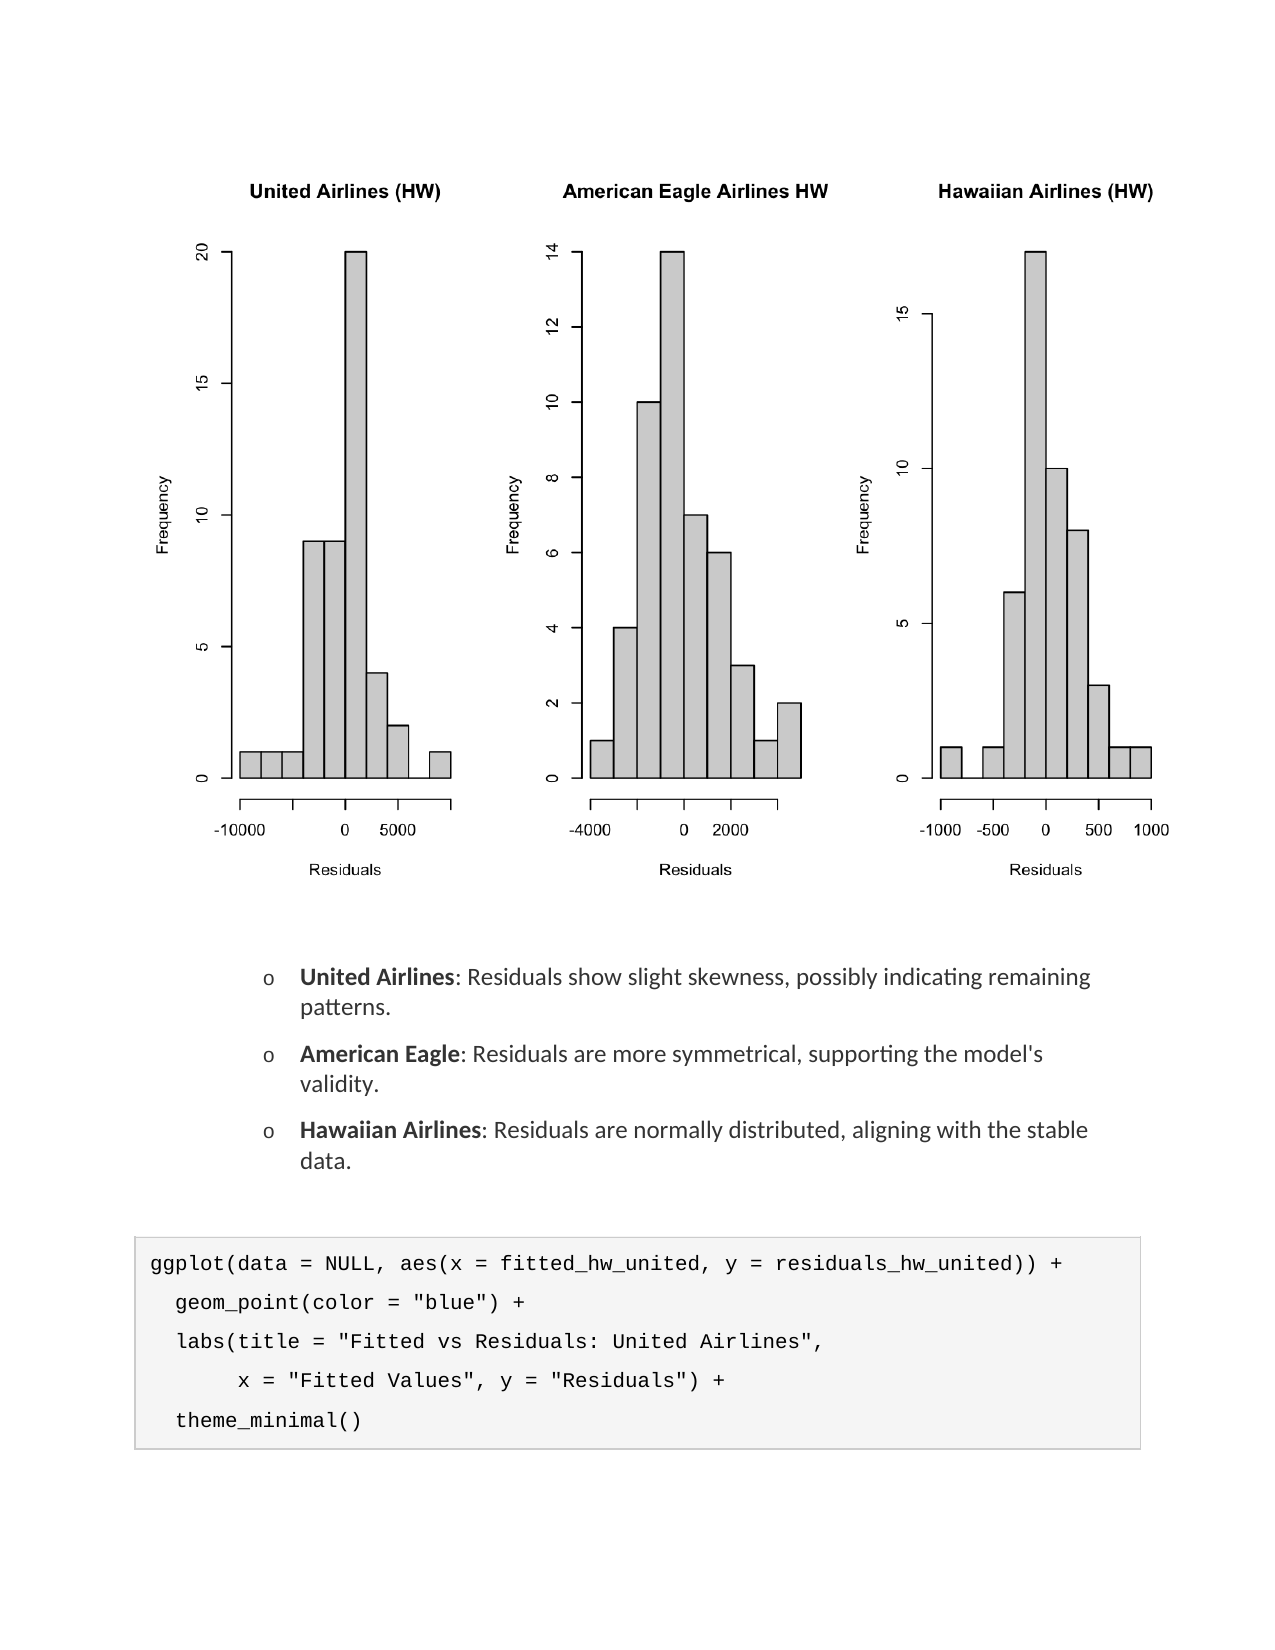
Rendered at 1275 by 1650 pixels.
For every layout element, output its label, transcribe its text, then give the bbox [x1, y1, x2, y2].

text theme_minimal() [136, 1393, 1140, 1448]
list American Eagle: Residuals are more symmetrical, supporting the model's validity. [262, 1038, 1125, 1099]
list United Airlines: Residuals show slight skewness, possibly indicating remaining patterns. [262, 961, 1125, 1022]
text x = "Fitted Values", y = "Residuals") + [136, 1354, 1140, 1393]
picture [150, 150, 1200, 900]
text labs(title = "Fitted vs Residuals: United Airlines", [136, 1315, 1140, 1354]
text geom_point(color = "blue") + [136, 1276, 1140, 1315]
list Hawaiian Airlines: Residuals are normally distributed, aligning with the stable data. [262, 1114, 1125, 1175]
text ggplot(data = NULL, aes(x = fitted_hw_united, y = residuals_hw_united)) + [136, 1238, 1140, 1276]
